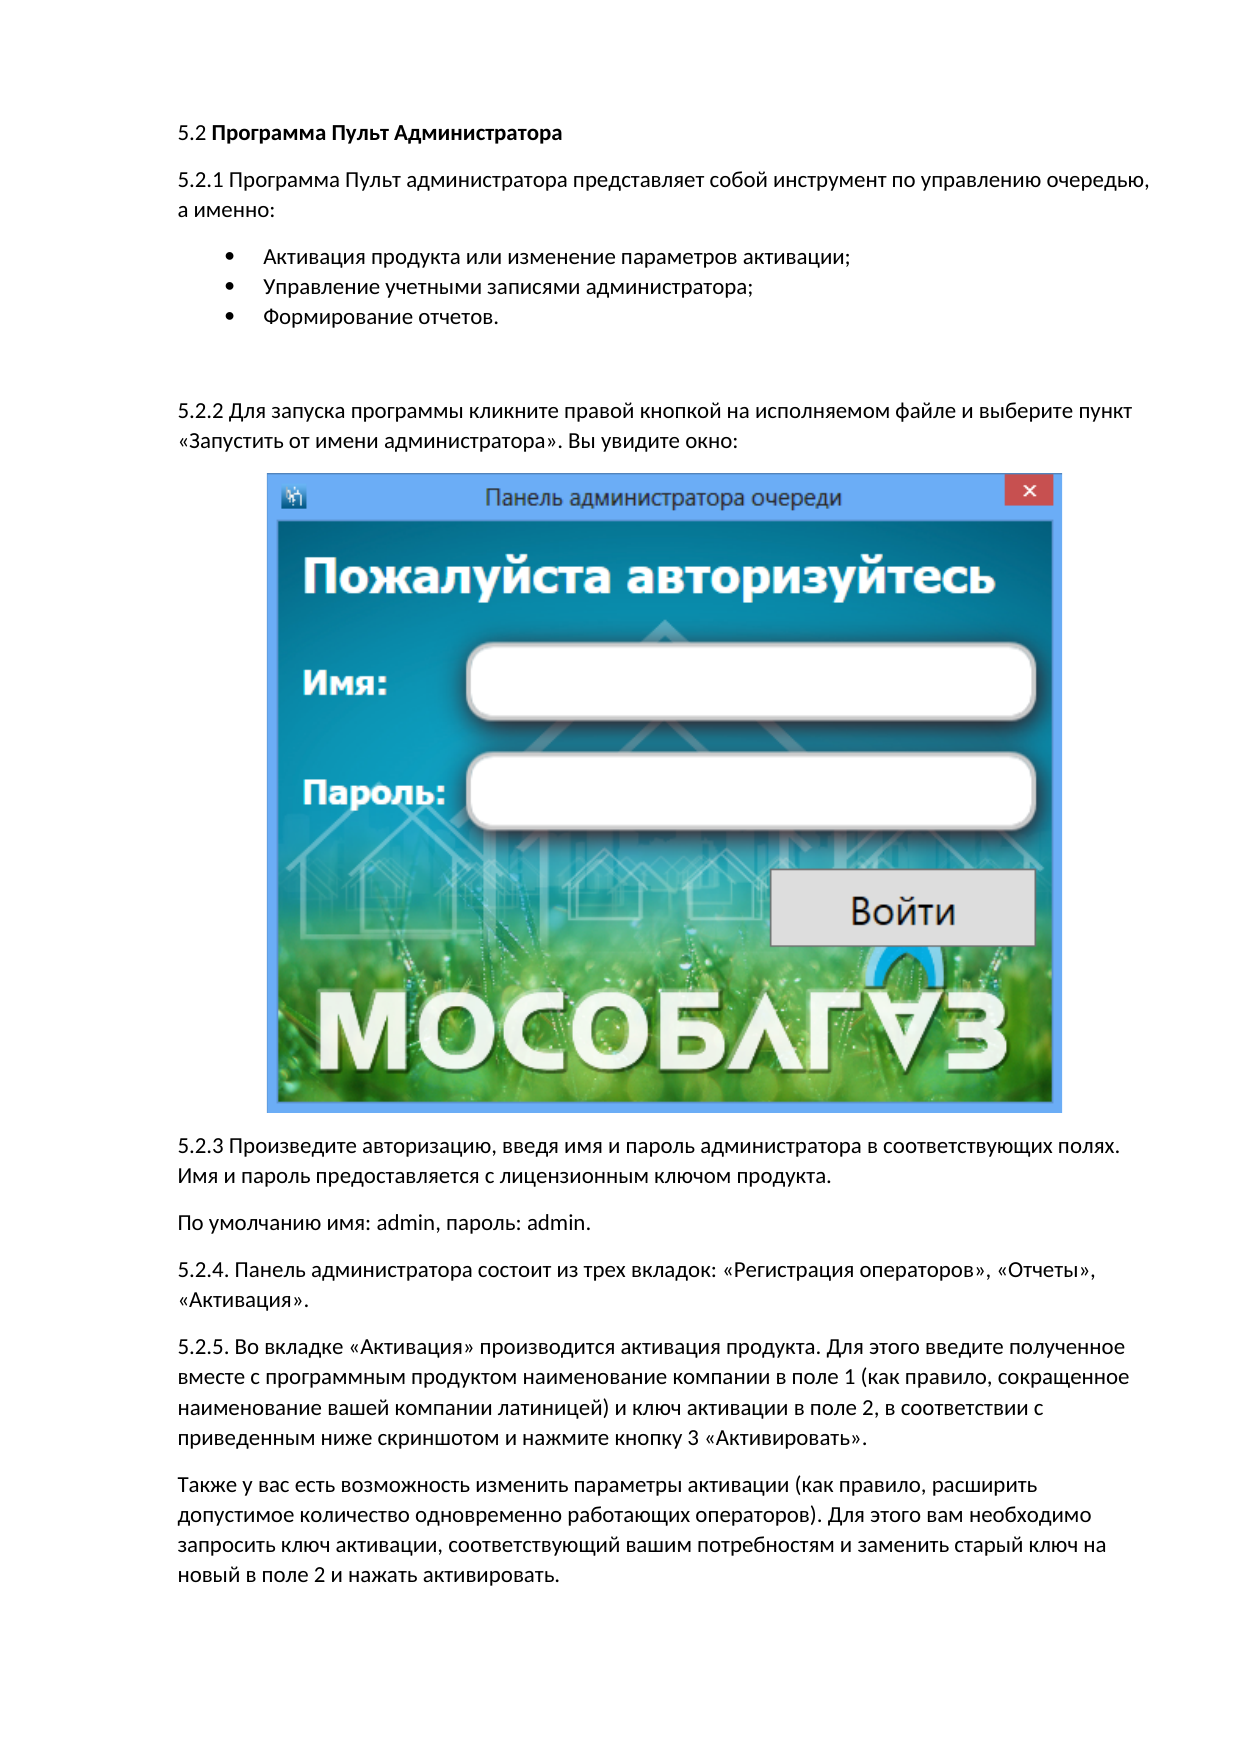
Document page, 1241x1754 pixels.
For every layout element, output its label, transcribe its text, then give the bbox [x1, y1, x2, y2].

text 5.2.1 Программа Пульт администратора представляет собой инструмент по управлению очередью, а именно: [177, 165, 1152, 223]
text По умолчанию имя: admin, пароль: admin. [177, 1208, 1152, 1236]
text 5.2.2 Для запуска программы кликните правой кнопкой на исполняемом файле и выберите пункт «Запустить от имени администратора». Вы увидите окно: [177, 396, 1152, 454]
text 5.2 Программа Пульт Администратора [177, 118, 1152, 146]
picture [266, 473, 1063, 1113]
list Управление учетными записями администратора; [226, 272, 1152, 300]
text 5.2.5. Во вкладке «Активация» производится активация продукта. Для этого введите полученное вместе с программным продуктом наименование компании в поле 1 (как правило, сокращенное наименование вашей компании латиницей) и ключ активации в поле 2, в соответствии с приведенным ниже скриншотом и нажмите кнопку 3 «Активировать». [177, 1332, 1152, 1451]
list Активация продукта или изменение параметров активации; [226, 242, 1152, 270]
text 5.2.4. Панель администратора состоит из трех вкладок: «Регистрация операторов», «Отчеты», «Активация». [177, 1255, 1152, 1313]
text Также у вас есть возможность изменить параметры активации (как правило, расширить допустимое количество одновременно работающих операторов). Для этого вам необходимо запросить ключ активации, соответствующий вашим потребностям и заменить старый ключ на новый в поле 2 и нажать активировать. [177, 1470, 1152, 1588]
text 5.2.3 Произведите авторизацию, введя имя и пароль администратора в соответствующих полях. Имя и пароль предоставляется с лицензионным ключом продукта. [177, 1131, 1152, 1189]
list Формирование отчетов. [226, 302, 1152, 331]
